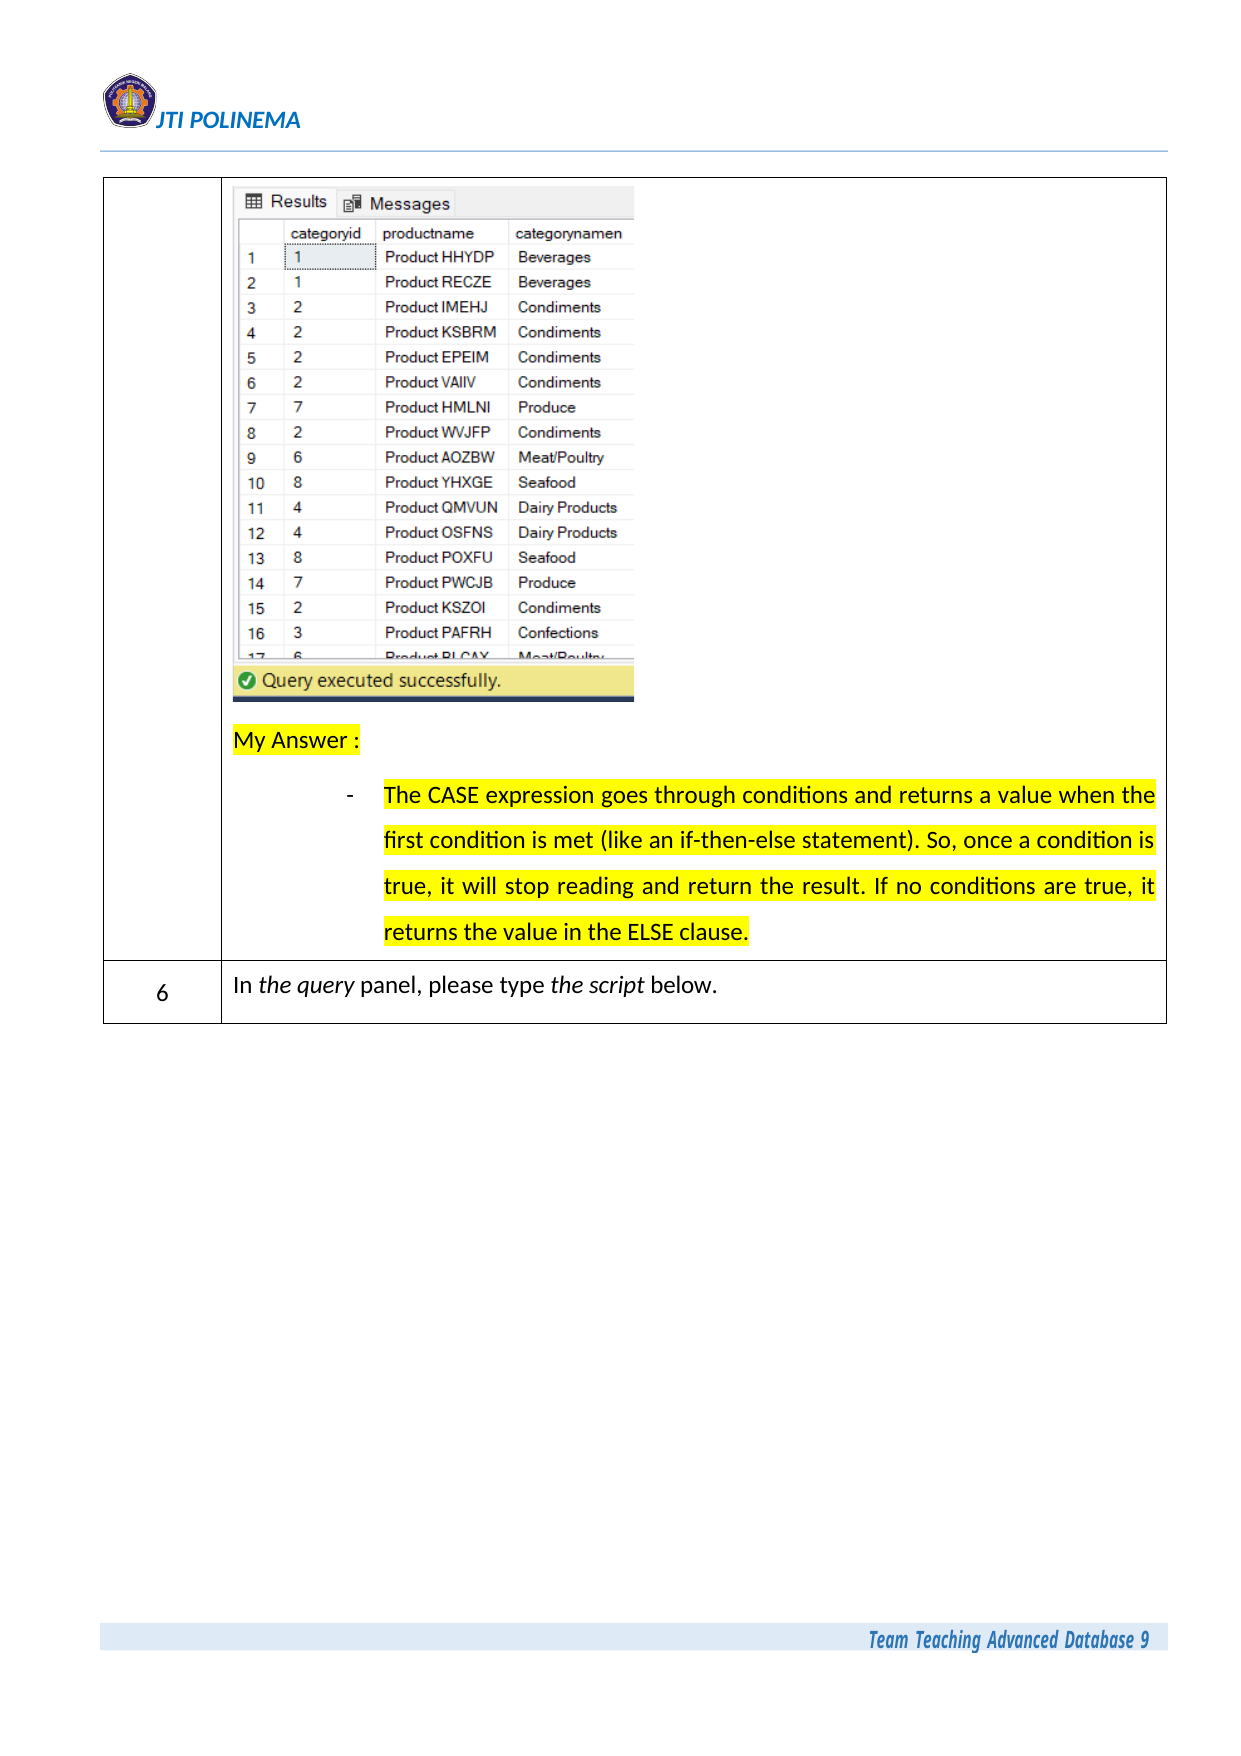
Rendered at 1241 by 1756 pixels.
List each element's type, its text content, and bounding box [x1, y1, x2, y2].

picture [103, 73, 157, 128]
table_cell 5 [104, 178, 221, 959]
table_cell In the query panel, please type the script below. [222, 961, 1166, 1023]
table_cell 6 [104, 961, 221, 1023]
picture [232, 186, 635, 702]
table_cell What is the difference between the execution results of the query stage 1 and stage 3 above? What are the benefits of the CASE command? Please explain! Capture the results of the SQL script execution above (Question 5) My Answer : The CASE expression goes through conditions and returns a value when the first condition is met (like an if-then-else statement). So, once a condition is true, it will stop reading and return the result. If no conditions are true, it returns the value in the ELSE clause. [222, 178, 1166, 959]
